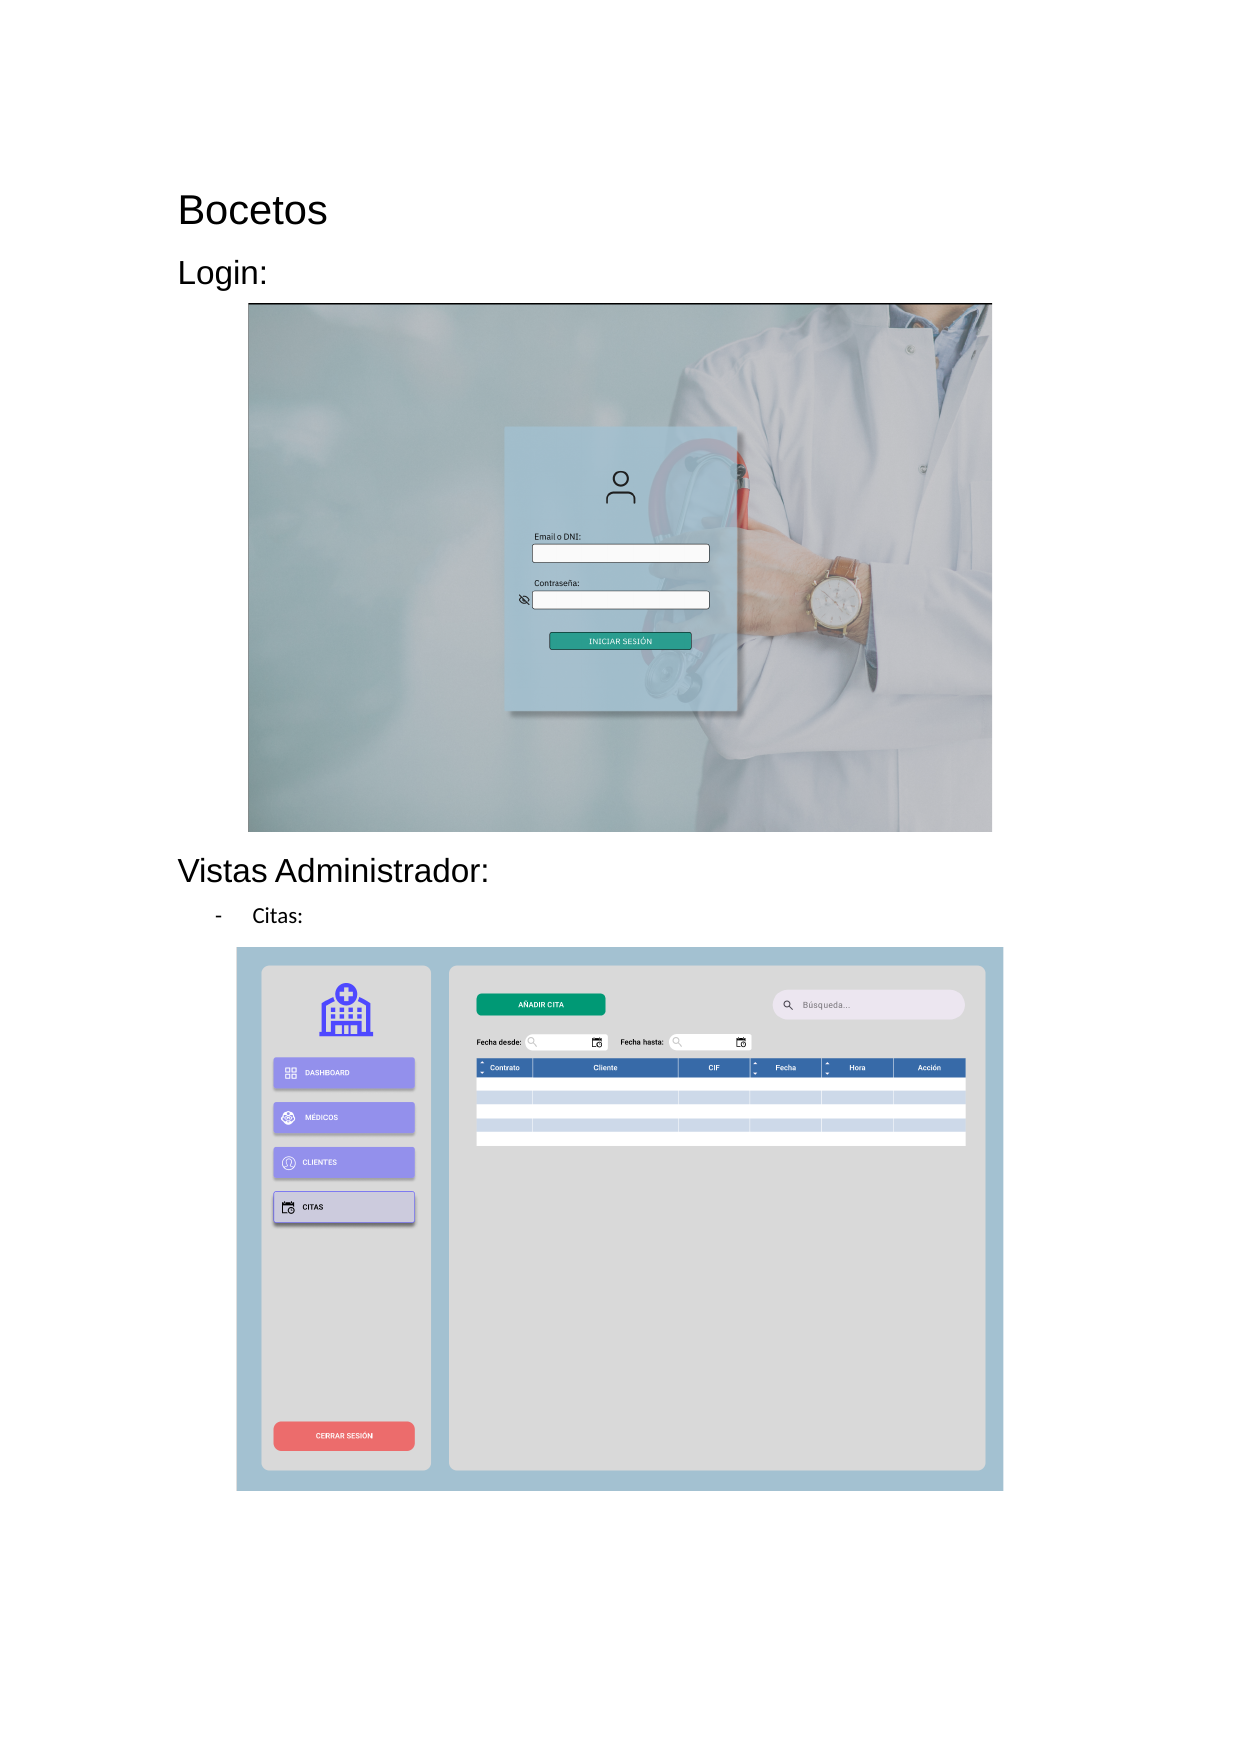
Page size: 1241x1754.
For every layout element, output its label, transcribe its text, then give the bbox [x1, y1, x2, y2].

subtitle Bocetos [177, 185, 1063, 233]
subtitle Vistas Administrador: [177, 851, 1063, 889]
picture [248, 303, 993, 832]
list Citas: [215, 901, 1063, 929]
picture [236, 947, 1004, 1491]
subtitle Login: [177, 253, 1063, 292]
